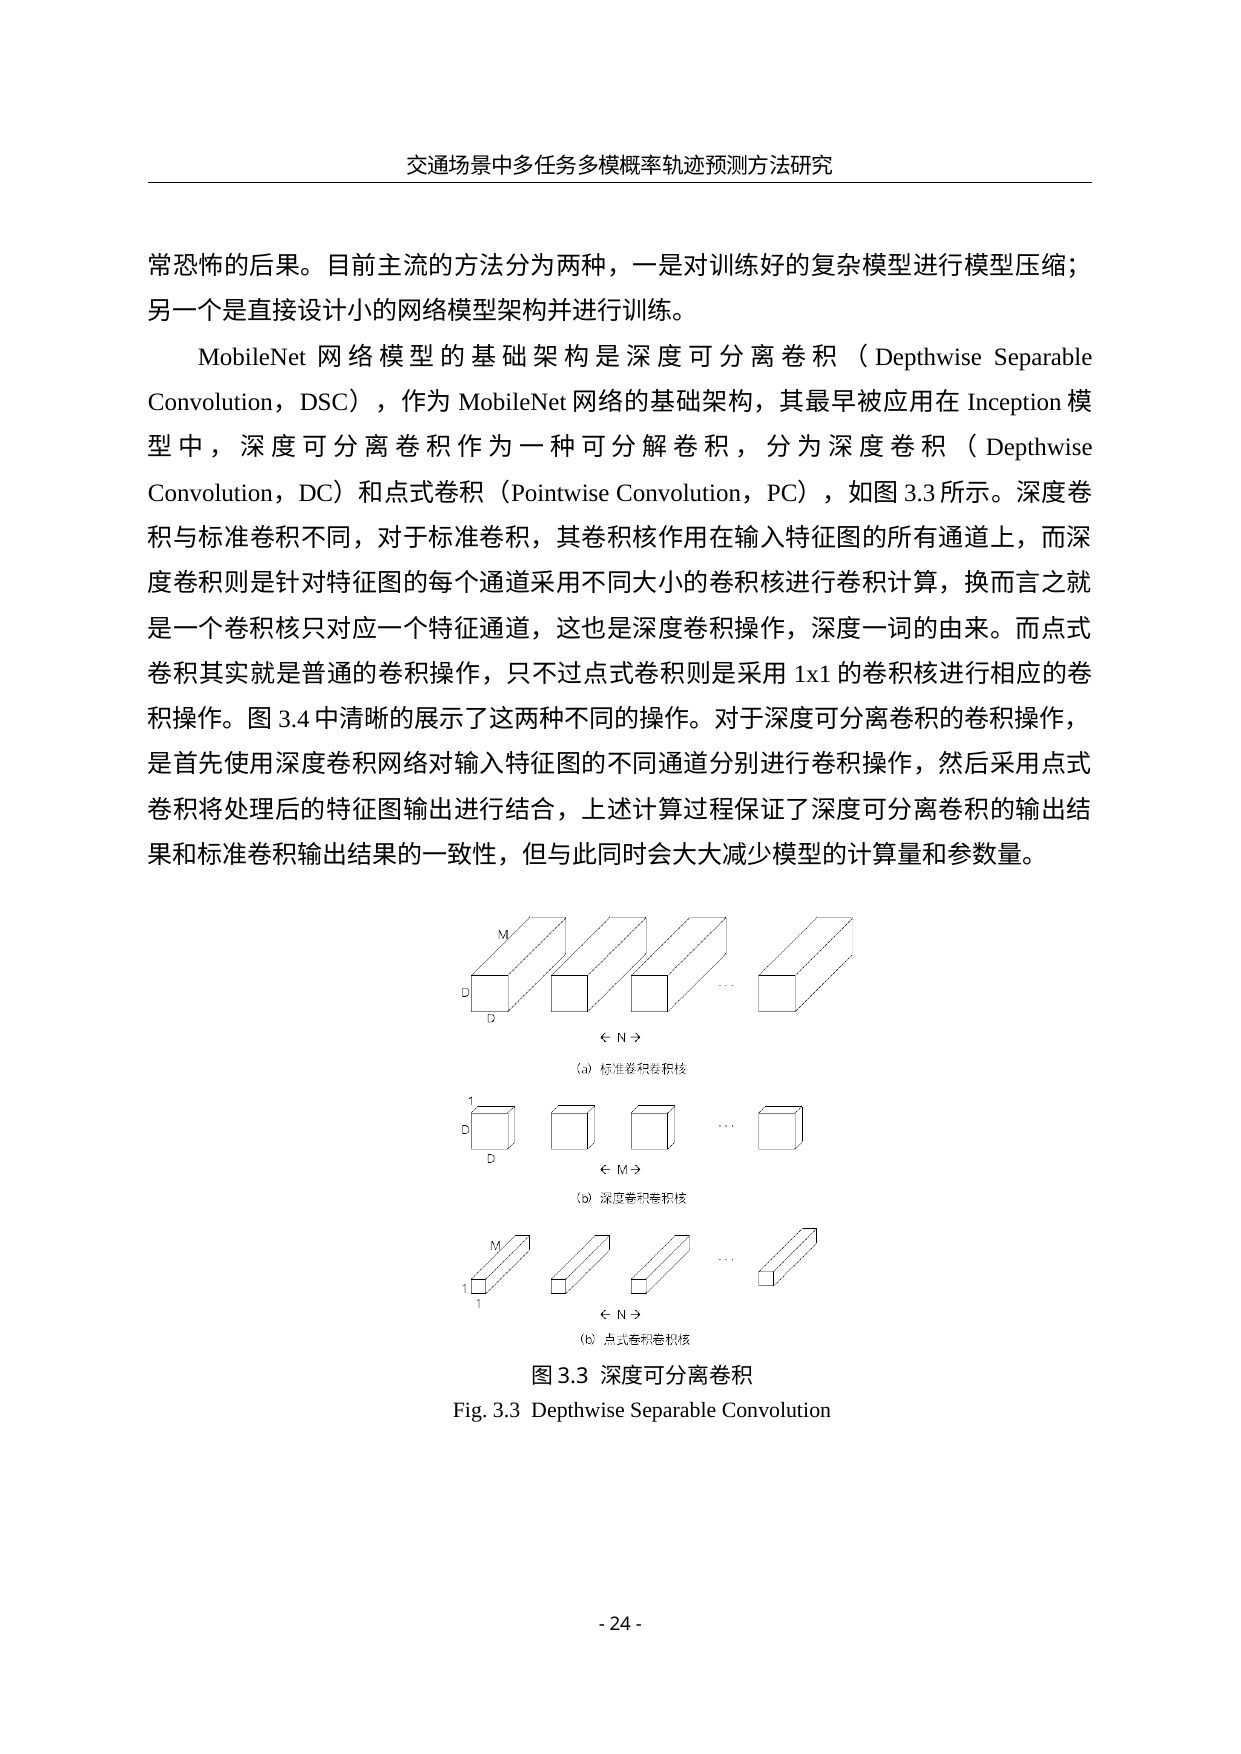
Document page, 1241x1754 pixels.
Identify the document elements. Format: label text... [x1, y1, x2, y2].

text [148, 246, 1092, 327]
text MobileNet网络模型的基础架构是深度可分离卷积（Depthwise Separable Convolution，DSC），作为MobileNet网络的基础架构，其最早被应用在Inception模型中，深度可分离卷积作为一种可分解卷积，分为深度卷积（Depthwise Convolution，DC）和点式卷积（Pointwise Convolution，PC），如图3.3所示。深度卷积与标准卷积不同，对于标准卷积，其卷积核作用在输入特征图的所有通道上，而深度卷积则是针对特征图的每个通道采用不同大小的卷积核进行卷积计算，换而言之就是一个卷积核只对应一个特征通道，这也是深度卷积操作，深度一词的由来。而点式卷积其实就是普通的卷积操作，只不过点式卷积则是采用1x1的卷积核进行相应的卷积操作。图3.4中清晰的展示了这两种不同的操作。对于深度可分离卷积的卷积操作，是首先使用深度卷积网络对输入特征图的不同通道分别进行卷积操作，然后采用点式卷积将处理后的特征图输出进行结合，上述计算过程保证了深度可分离卷积的输出结果和标准卷积输出结果的一致性，但与此同时会大大减少模型的计算量和参数量。 [148, 336, 1092, 871]
text 图3.3 深度可分离卷积 [148, 1358, 1092, 1389]
text Fig. 3.3 Depthwise Separable Convolution [148, 1397, 1092, 1422]
